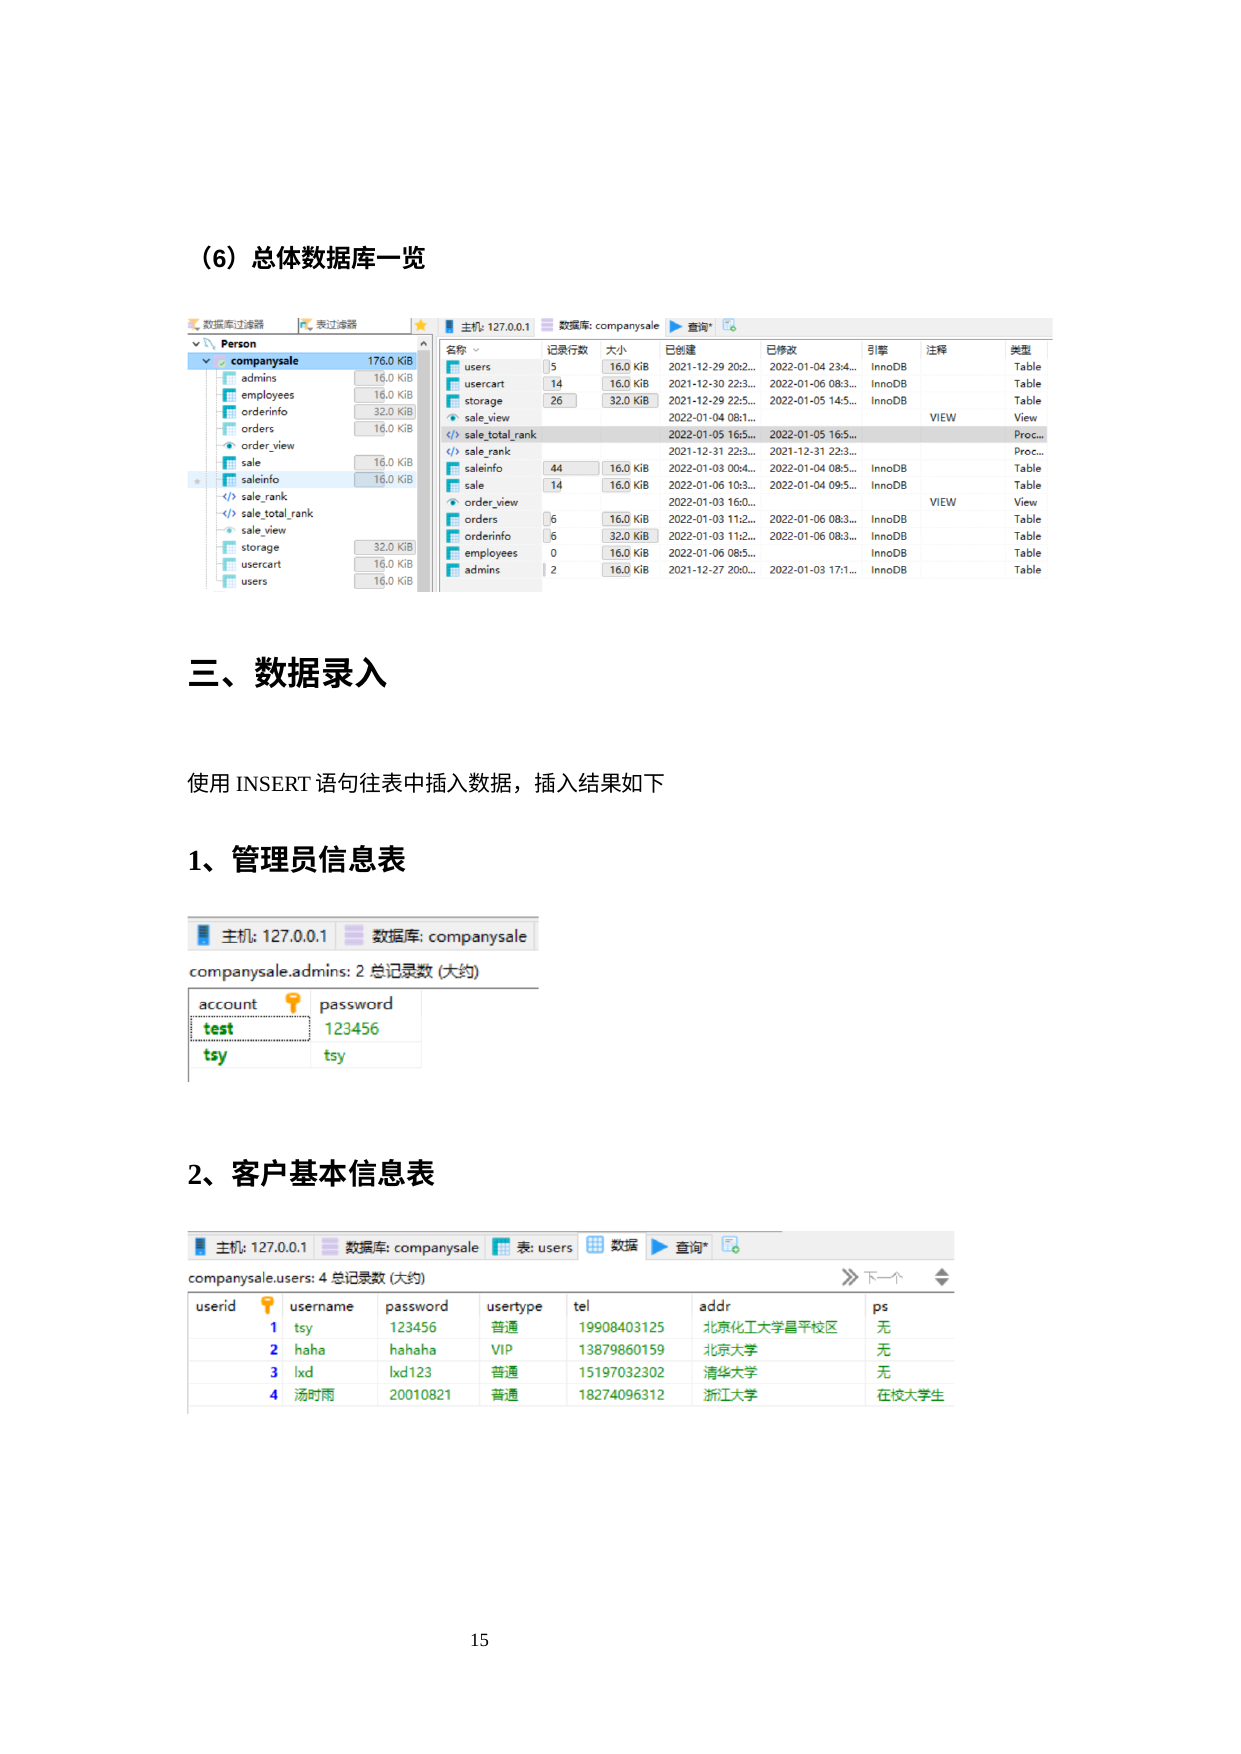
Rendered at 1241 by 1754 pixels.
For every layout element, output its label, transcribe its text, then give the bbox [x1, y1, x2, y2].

picture [187, 1231, 955, 1414]
subtitle 总体数据库一览 [187, 224, 1053, 289]
picture [187, 318, 1053, 592]
subtitle 2、客户基本信息表 [187, 1139, 1053, 1204]
text 使用INSERT语句往表中插入数据，插入结果如下 [187, 765, 1053, 798]
subtitle 1、管理员信息表 [187, 825, 1053, 890]
picture [187, 916, 539, 1082]
subtitle 数据录入 [187, 638, 1053, 703]
